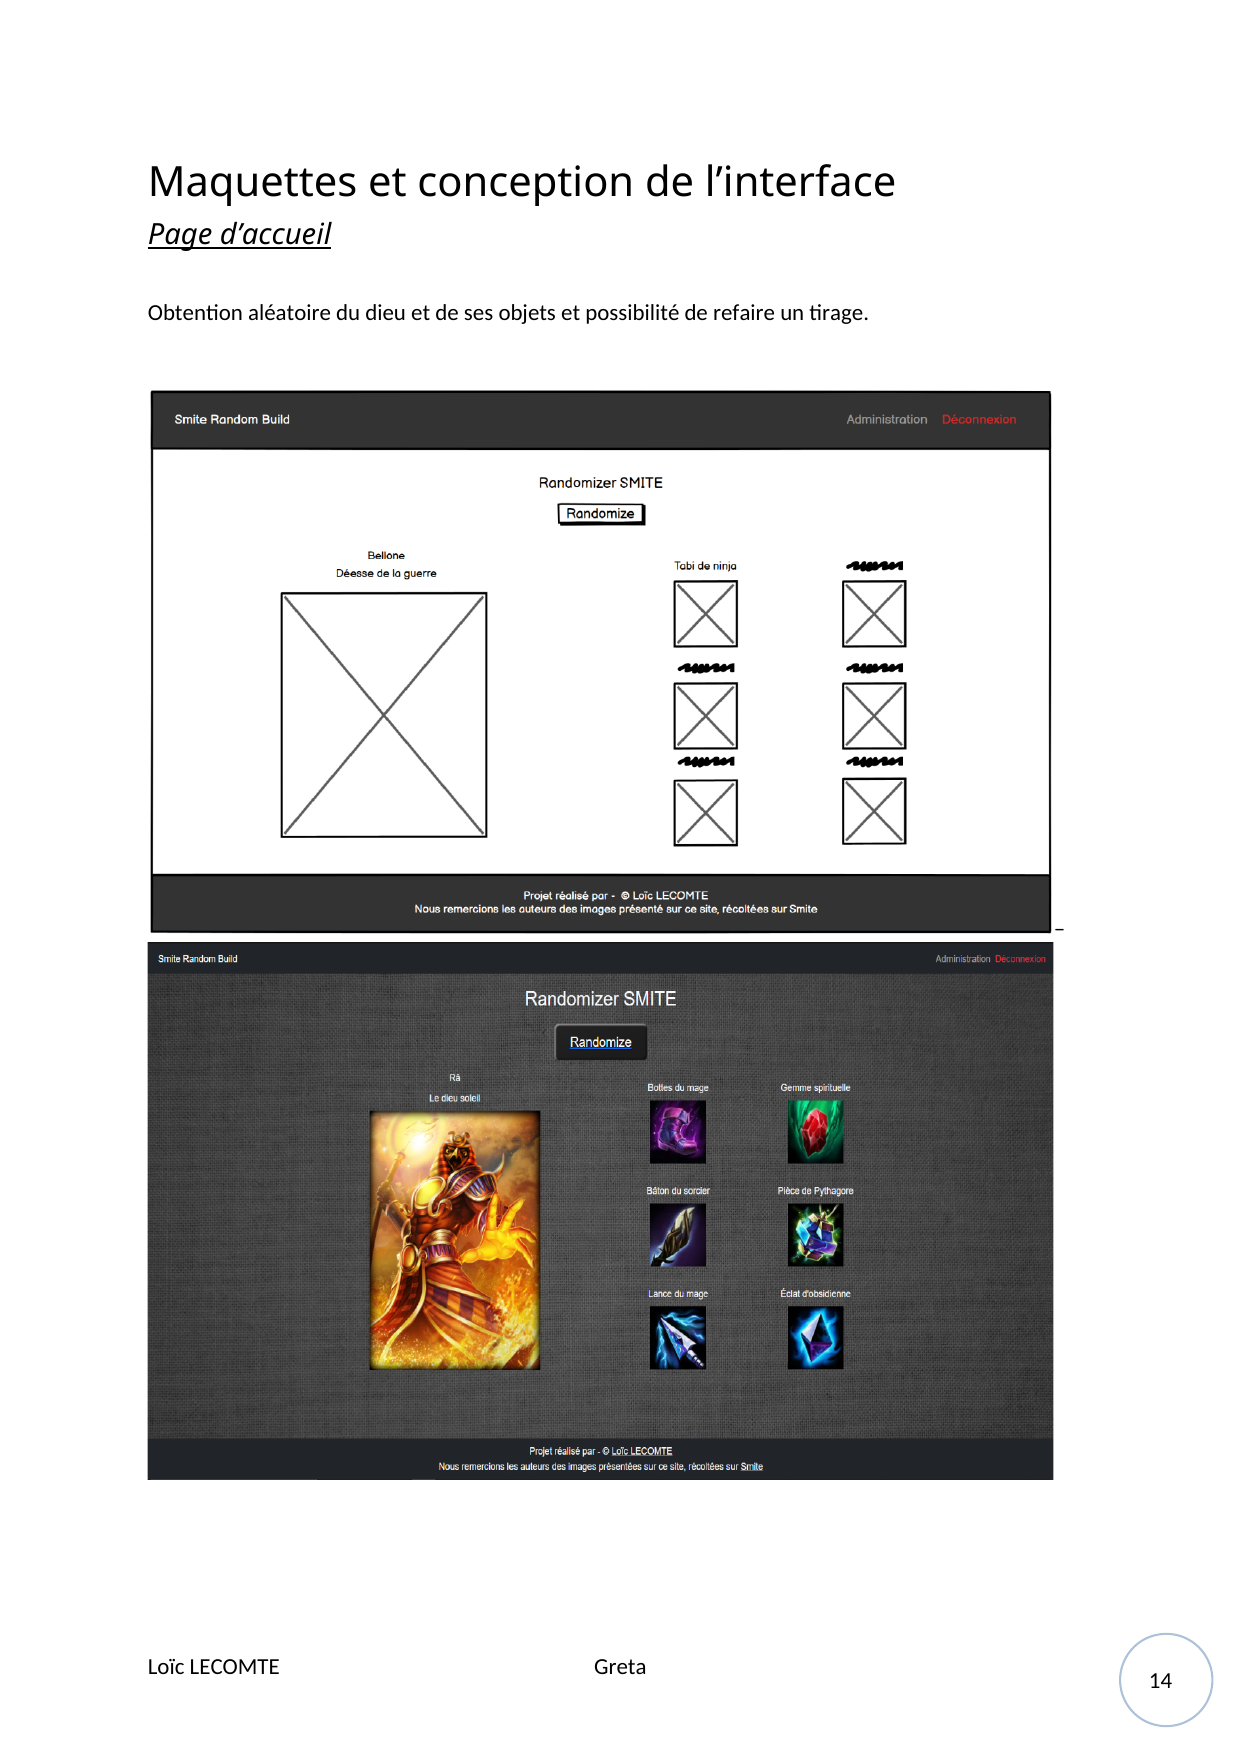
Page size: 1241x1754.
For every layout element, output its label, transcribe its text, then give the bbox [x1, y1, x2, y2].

picture [147, 942, 1054, 1480]
subtitle Page d’accueil [148, 213, 1093, 253]
picture [147, 387, 1054, 937]
text Obtention aléatoire du dieu et de ses objets et possibilité de refaire un tirage. [148, 298, 1093, 326]
subtitle Maquettes et conception de l’interface [148, 152, 1093, 208]
